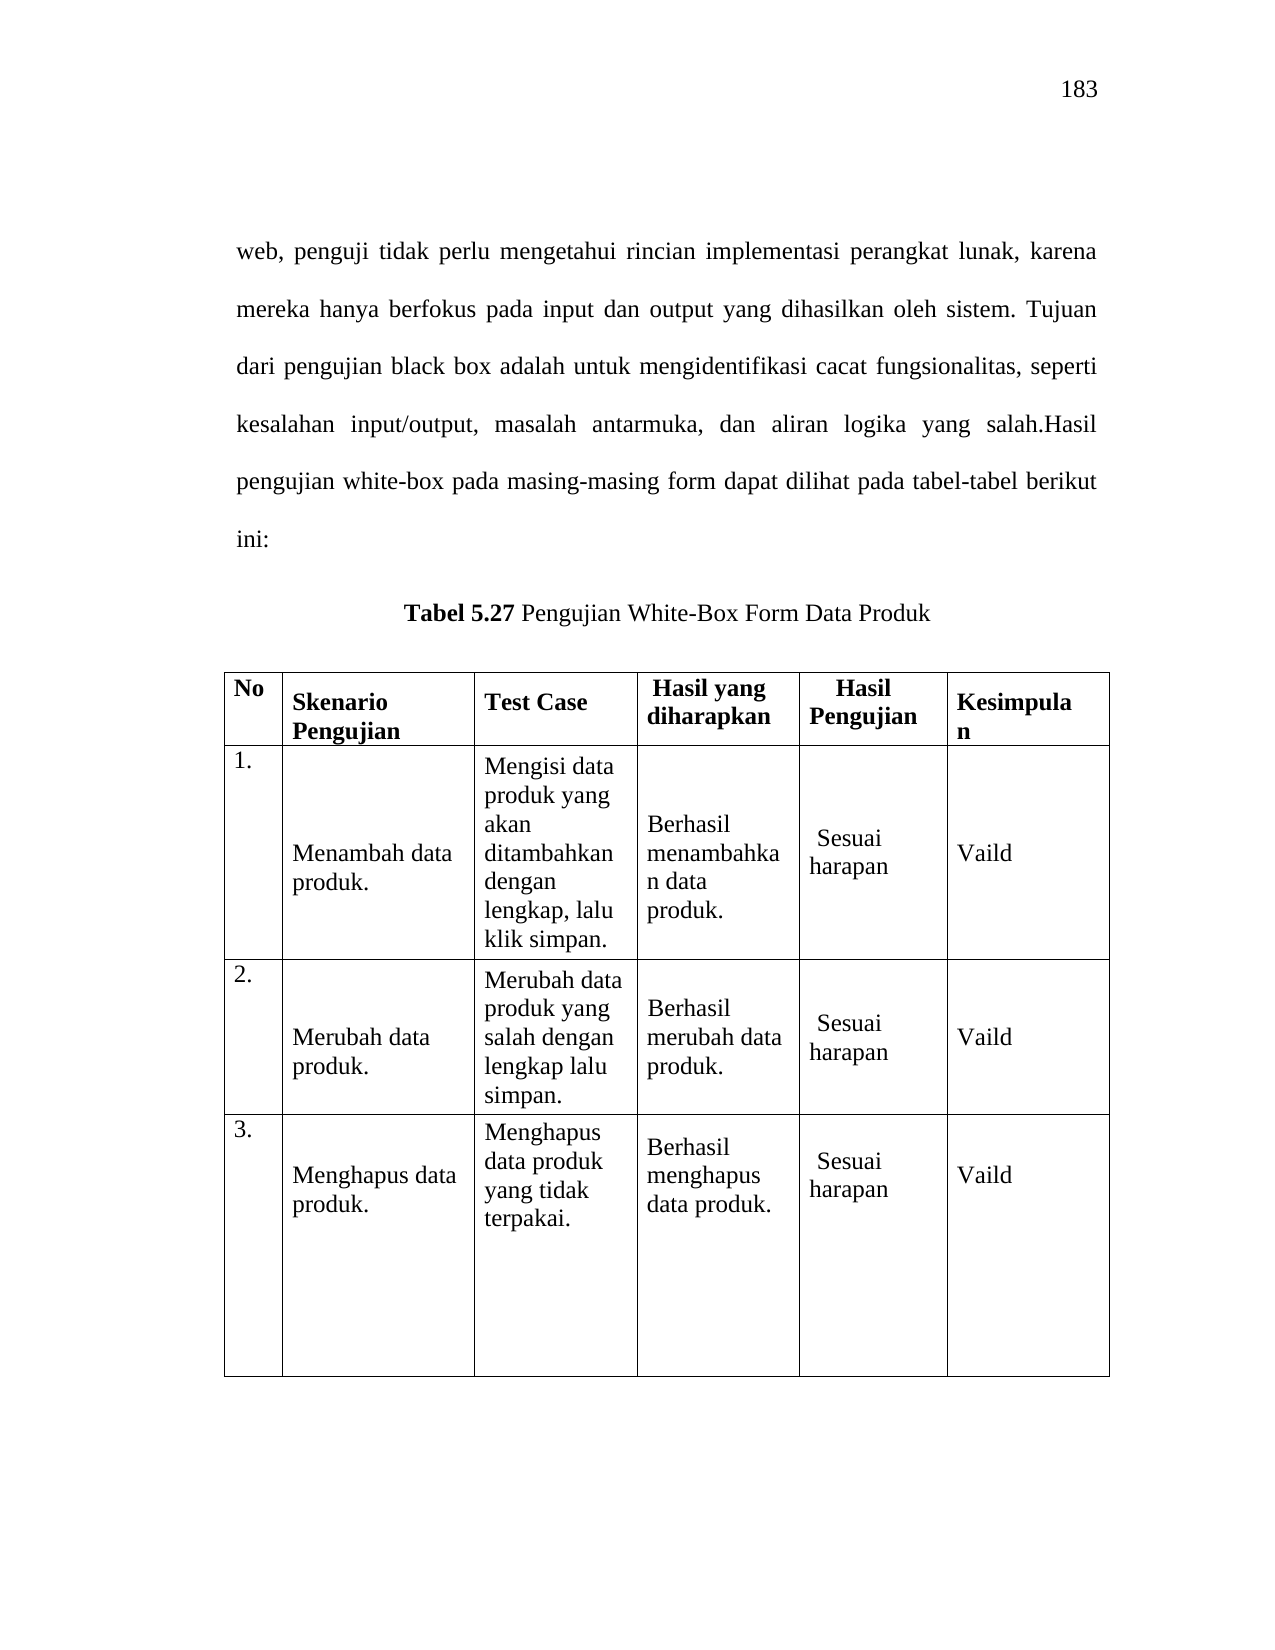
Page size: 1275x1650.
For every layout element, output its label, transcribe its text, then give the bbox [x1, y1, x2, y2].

table_header Test Case [475, 673, 637, 745]
table_cell Sesuai harapan [800, 746, 947, 959]
table_cell Vaild [948, 746, 1109, 959]
table_cell Sesuai harapan [800, 960, 947, 1114]
table_header Skenario Pengujian [283, 673, 474, 745]
text Tabel 5.27 Pengujian White-Box Form Data Produk [236, 598, 1098, 627]
table_cell Menghapus data produk. [283, 1115, 474, 1376]
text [236, 236, 1098, 552]
table_cell 3. [225, 1115, 282, 1376]
table_cell Mengisi data produk yang akan ditambahkan dengan lengkap, lalu klik simpan. [475, 746, 637, 959]
table_header Hasil Pengujian [800, 673, 947, 745]
table_cell Berhasil menambahkan data produk. [638, 746, 799, 959]
table_cell Merubah data produk yang salah dengan lengkap lalu simpan. [475, 960, 637, 1114]
table_cell Vaild [948, 1115, 1109, 1376]
table_cell Vaild [948, 960, 1109, 1114]
table_cell 2. [225, 960, 282, 1114]
table_cell Berhasil merubah data produk. [638, 960, 799, 1114]
table_cell Menghapus data produk yang tidak terpakai. [475, 1115, 637, 1376]
table_cell Sesuai harapan [800, 1115, 947, 1376]
table_cell Berhasil menghapus data produk. [638, 1115, 799, 1376]
table_header Hasil yang diharapkan [638, 673, 799, 745]
table_header No [225, 673, 282, 745]
table_header Kesimpulan [948, 673, 1109, 745]
table_cell 1. [225, 746, 282, 959]
table_cell Merubah data produk. [283, 960, 474, 1114]
table_cell Menambah data produk. [283, 746, 474, 959]
